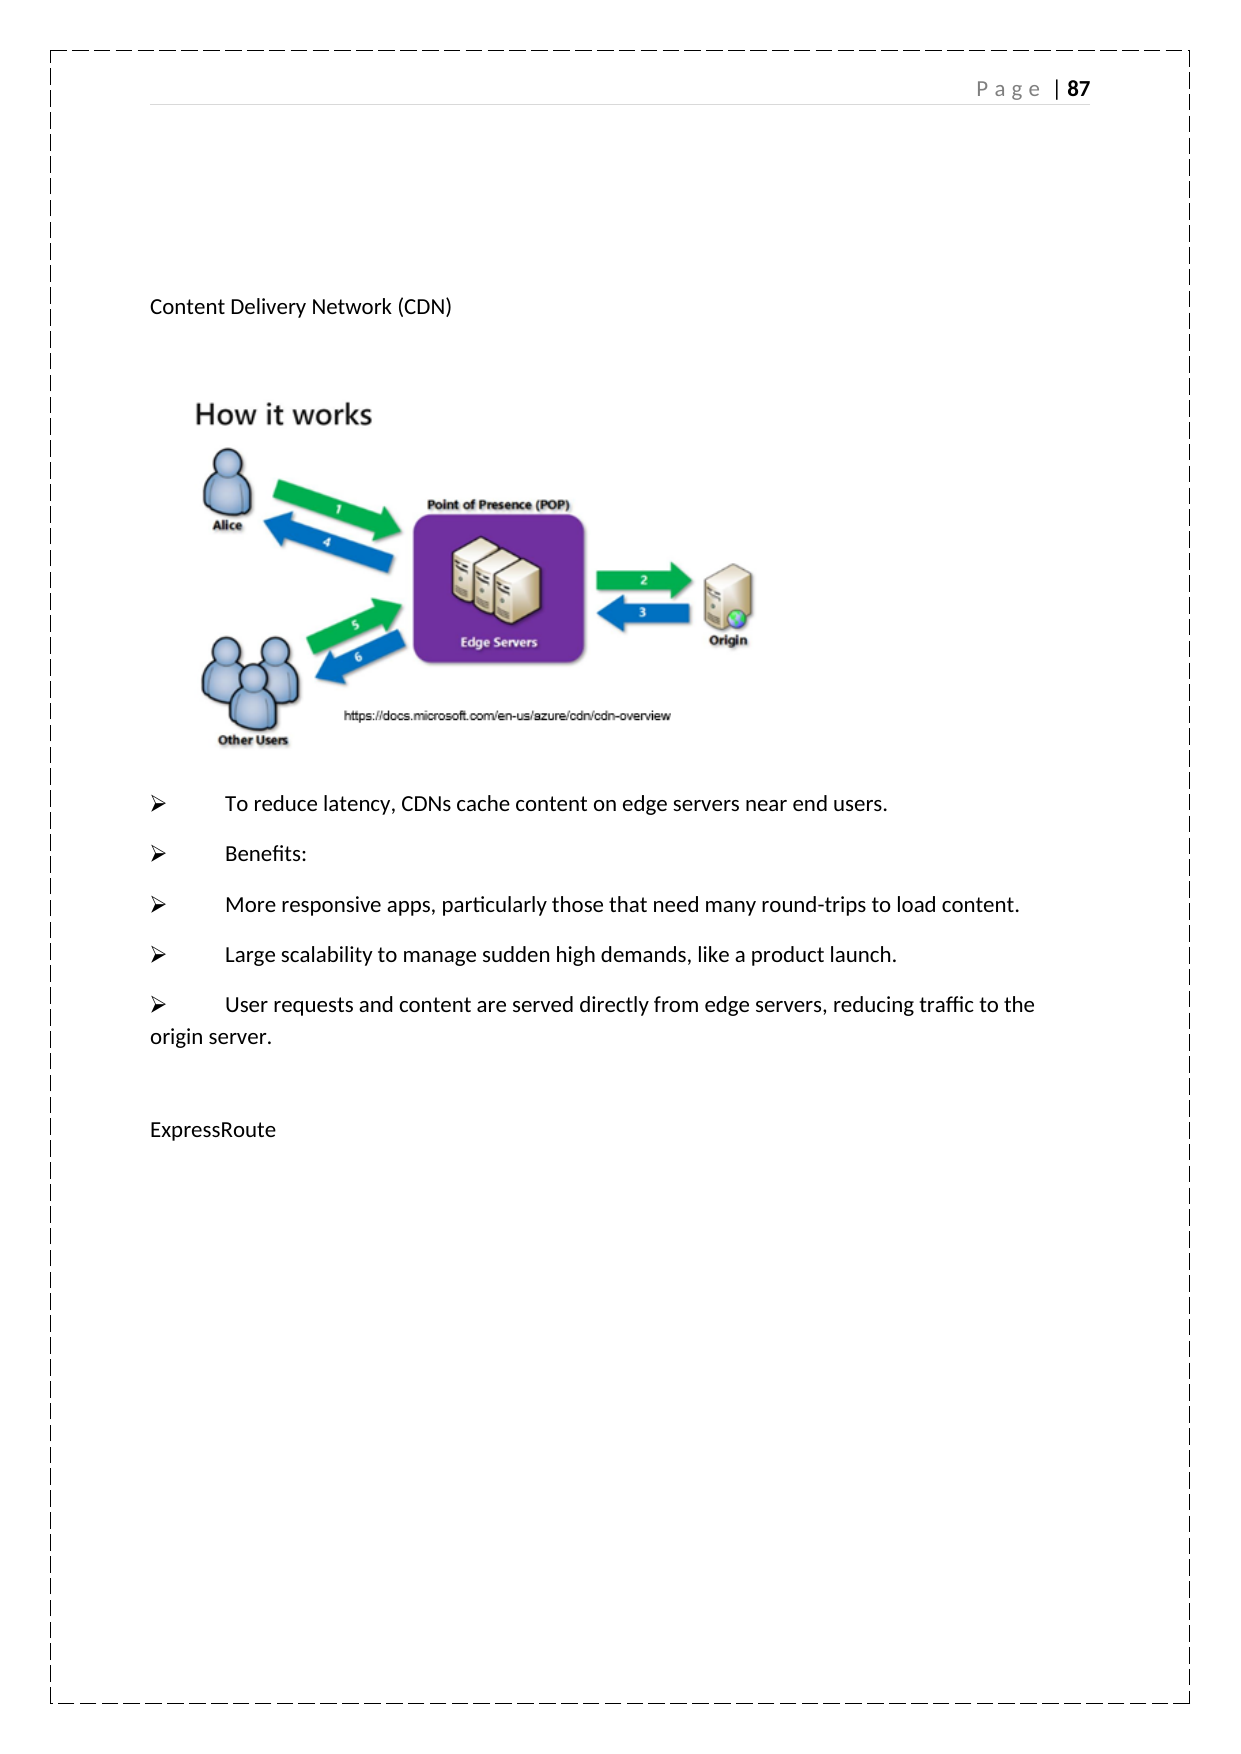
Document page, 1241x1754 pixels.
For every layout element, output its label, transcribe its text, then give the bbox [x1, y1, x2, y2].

text ⮚ Large scalability to manage sudden high demands, like a product launch. [150, 938, 1090, 969]
text ⮚ To reduce latency, CDNs cache content on edge servers near end users. [150, 787, 1090, 818]
text ExpressRoute [150, 1116, 1090, 1144]
picture [150, 386, 856, 768]
text ⮚ Benefits: [150, 837, 1090, 868]
text ⮚ User requests and content are served directly from edge servers, reducing traffic to the origin server. [150, 988, 1090, 1050]
text ⮚ More responsive apps, particularly those that need many round-trips to load content. [150, 888, 1090, 919]
text Content Delivery Network (CDN) [150, 292, 1090, 320]
